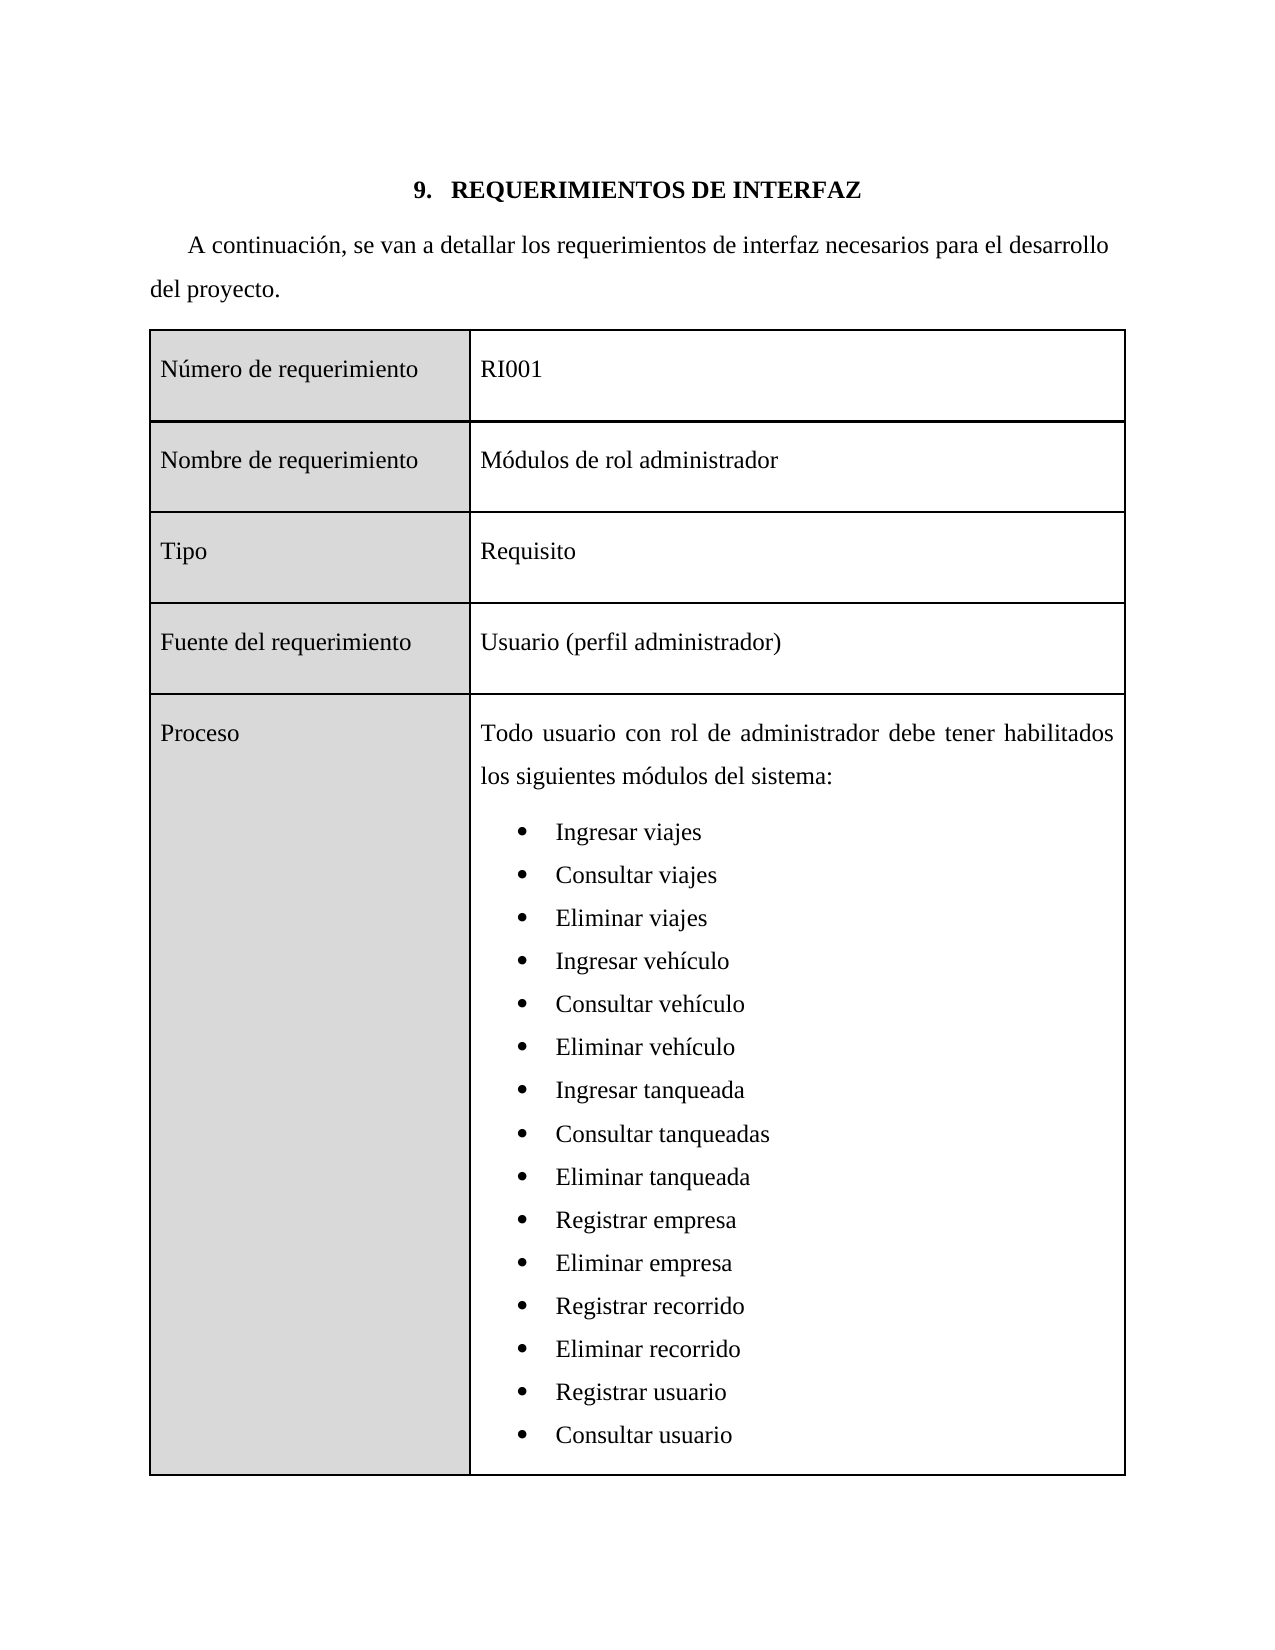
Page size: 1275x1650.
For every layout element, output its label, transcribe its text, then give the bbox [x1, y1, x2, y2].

table_cell Proceso [151, 695, 469, 1474]
table_cell Requisito [471, 513, 1124, 602]
text A continuación, se van a detallar los requerimientos de interfaz necesarios para el desarrollo del proyecto. [150, 231, 1125, 302]
table_cell Nombre de requerimiento [151, 423, 469, 511]
table_cell Módulos de rol administrador [471, 423, 1124, 511]
subtitle REQUERIMIENTOS DE INTERFAZ [150, 175, 1125, 204]
table_header Número de requerimiento [151, 331, 469, 420]
table_cell Fuente del requerimiento [151, 604, 469, 693]
table_cell Usuario (perfil administrador) [471, 604, 1124, 693]
table_header RI001 [471, 331, 1124, 420]
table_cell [471, 695, 1124, 1474]
table_cell Tipo [151, 513, 469, 602]
